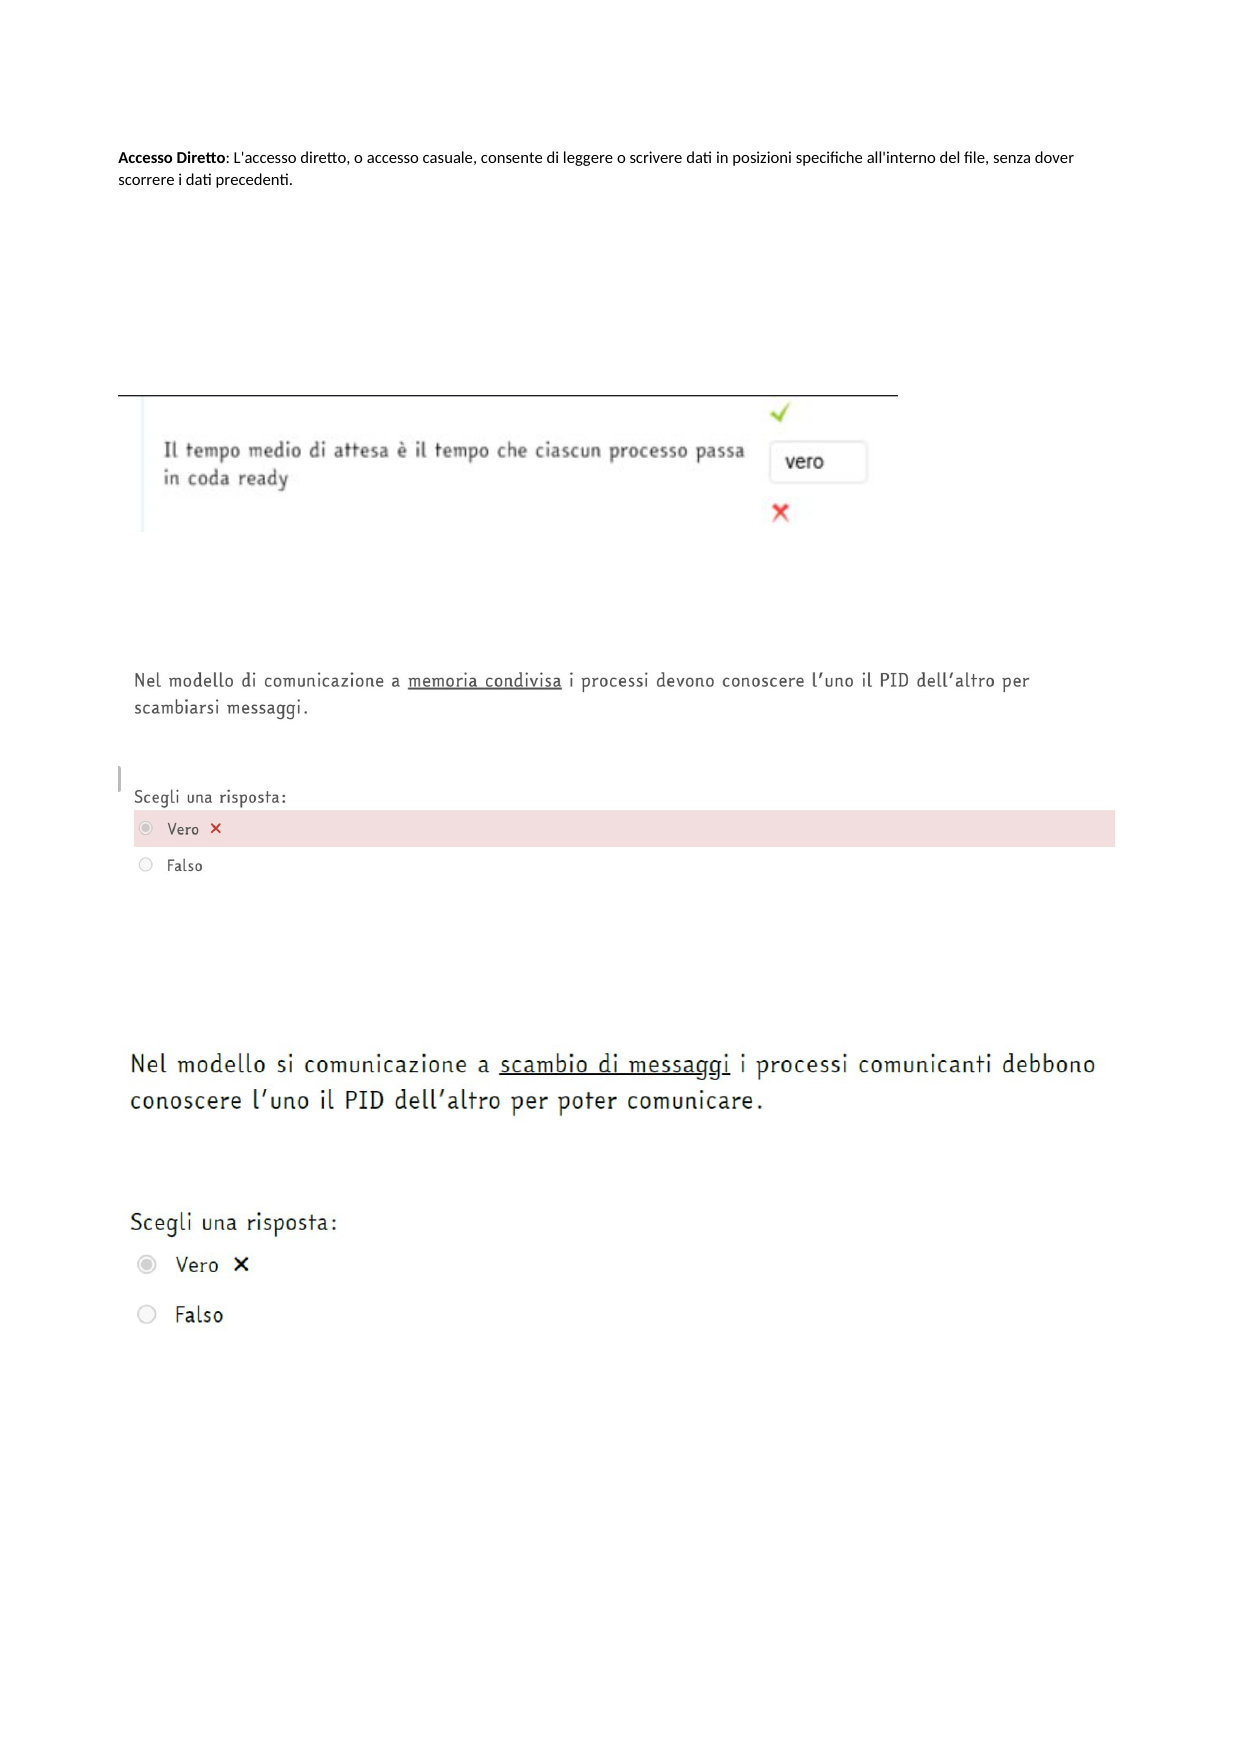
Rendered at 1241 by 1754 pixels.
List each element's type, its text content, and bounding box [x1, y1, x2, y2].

picture [118, 395, 898, 532]
picture [118, 644, 1123, 912]
picture [118, 1024, 1123, 1366]
text Accesso Diretto: L'accesso diretto, o accesso casuale, consente di leggere o scrivere dati in posizioni specifiche all'interno del file, senza dover scorrere i dati precedenti. [118, 148, 1122, 190]
